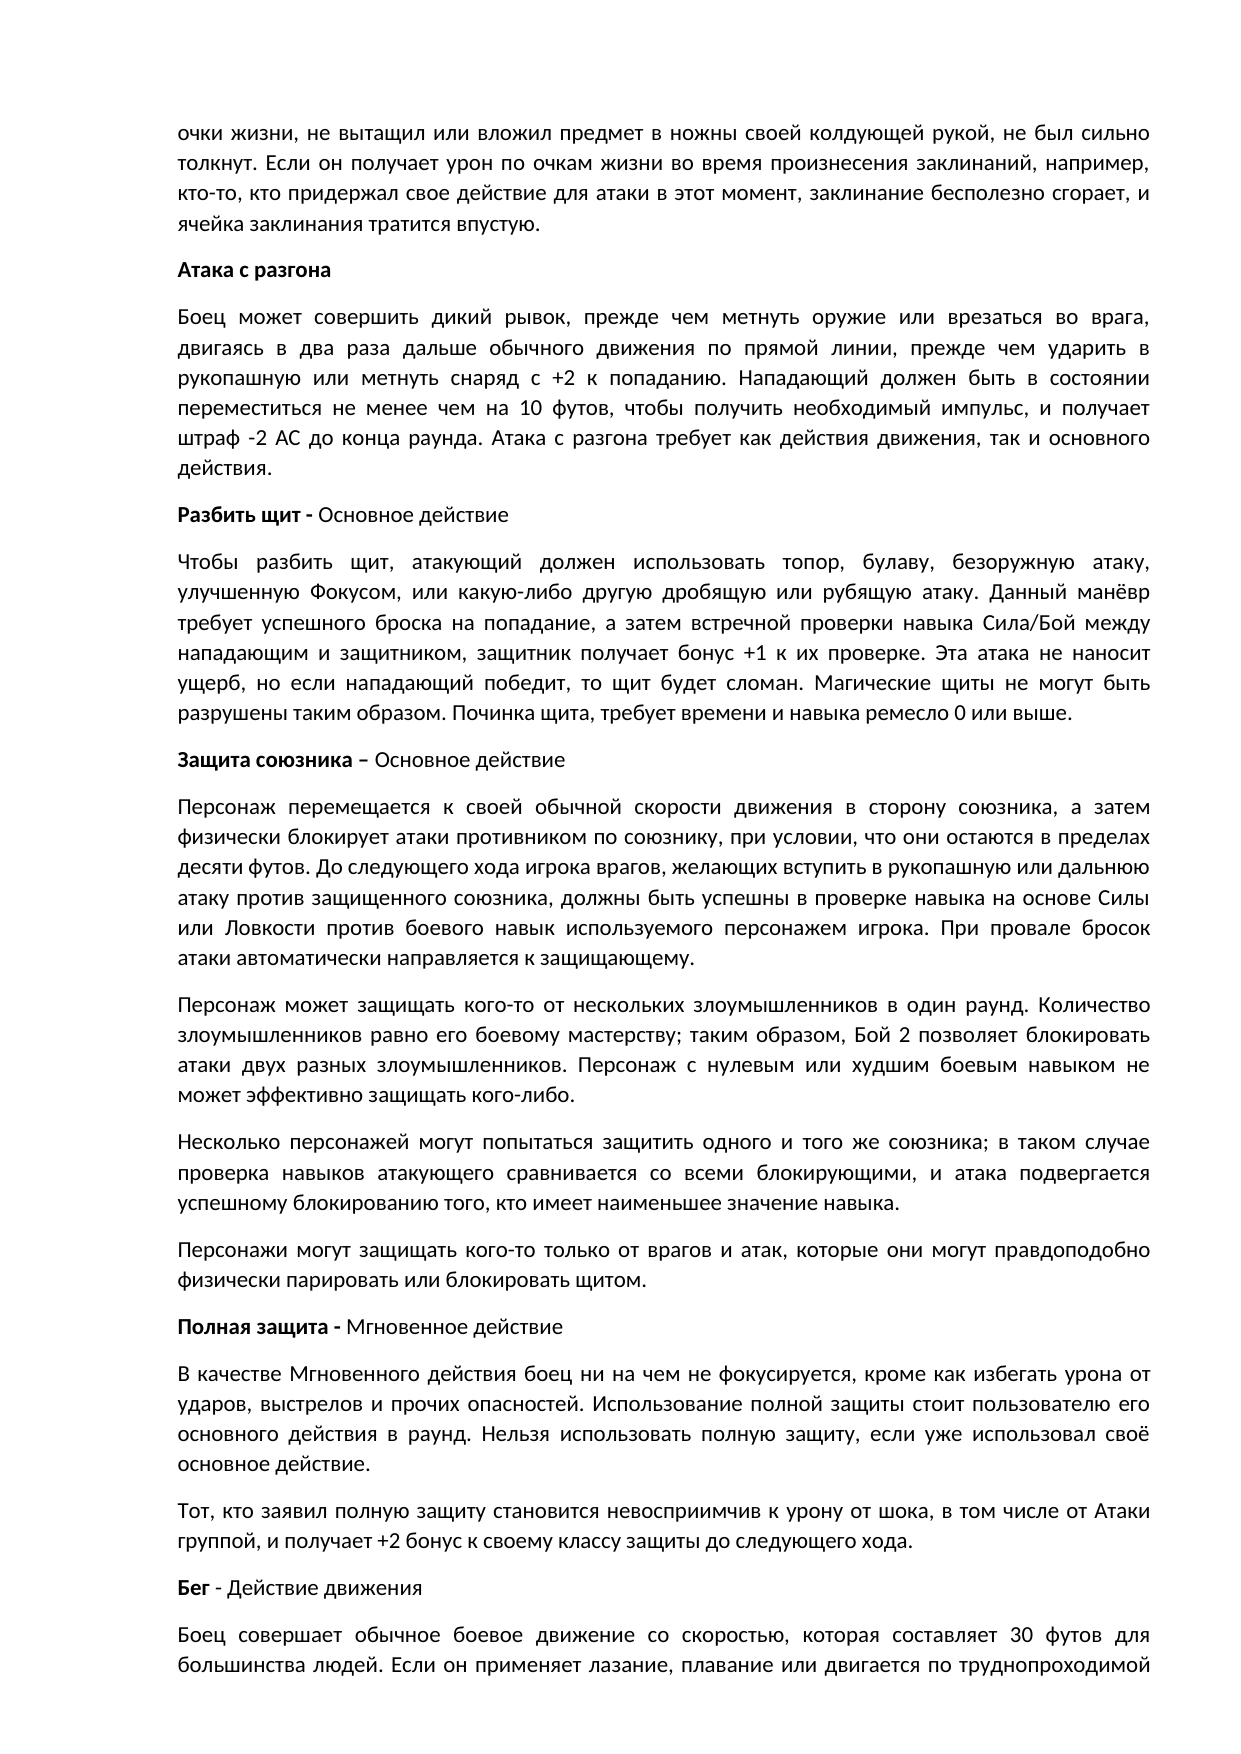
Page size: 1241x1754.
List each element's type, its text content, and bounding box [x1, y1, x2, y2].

text Защита союзника – Основное действие [177, 745, 1152, 773]
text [177, 118, 1152, 237]
text Боец может совершить дикий рывок, прежде чем метнуть оружие или врезаться во врага, двигаясь в два раза дальше обычного движения по прямой линии, прежде чем ударить в рукопашную или метнуть снаряд с +2 к попаданию. Нападающий должен быть в состоянии переместиться не менее чем на 10 футов, чтобы получить необходимый импульс, и получает штраф -2 AC до конца раунда. Атака с разгона требует как действия движения, так и основного действия. [177, 302, 1152, 482]
text Персонажи могут защищать кого-то только от врагов и атак, которые они могут правдоподобно физически парировать или блокировать щитом. [177, 1235, 1152, 1293]
text Чтобы разбить щит, атакующий должен использовать топор, булаву, безоружную атаку, улучшенную Фокусом, или какую-либо другую дробящую или рубящую атаку. Данный манёвр требует успешного броска на попадание, а затем встречной проверки навыка Сила/Бой между нападающим и защитником, защитник получает бонус +1 к их проверке. Эта атака не наносит ущерб, но если нападающий победит, то щит будет сломан. Магические щиты не могут быть разрушены таким образом. Починка щита, требует времени и навыка ремесло 0 или выше. [177, 547, 1152, 726]
text Полная защита - Мгновенное действие [177, 1312, 1152, 1340]
text Атака с разгона [177, 256, 1152, 284]
text Бег - Действие движения [177, 1573, 1152, 1601]
text Разбить щит - Основное действие [177, 500, 1152, 528]
text Персонаж перемещается к своей обычной скорости движения в сторону союзника, а затем физически блокирует атаки противником по союзнику, при условии, что они остаются в пределах десяти футов. До следующего хода игрока врагов, желающих вступить в рукопашную или дальнюю атаку против защищенного союзника, должны быть успешны в проверке навыка на основе Силы или Ловкости против боевого навык используемого персонажем игрока. При провале бросок атаки автоматически направляется к защищающему. [177, 792, 1152, 971]
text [177, 1620, 1152, 1678]
text Несколько персонажей могут попытаться защитить одного и того же союзника; в таком случае проверка навыков атакующего сравнивается со всеми блокирующими, и атака подвергается успешному блокированию того, кто имеет наименьшее значение навыка. [177, 1127, 1152, 1216]
text Тот, кто заявил полную защиту становится невосприимчив к урону от шока, в том числе от Атаки группой, и получает +2 бонус к своему классу защиты до следующего хода. [177, 1496, 1152, 1554]
text В качестве Мгновенного действия боец ​​ни на чем не фокусируется, кроме как избегать урона от ударов, выстрелов и прочих опасностей. Использование полной защиты стоит пользователю его основного действия в раунд. Нельзя использовать полную защиту, если уже использовал своё основное действие. [177, 1359, 1152, 1477]
text Персонаж может защищать кого-то от нескольких злоумышленников в один раунд. Количество злоумышленников равно его боевому мастерству; таким образом, Бой 2 позволяет блокировать атаки двух разных злоумышленников. Персонаж с нулевым или худшим боевым навыком не может эффективно защищать кого-либо. [177, 990, 1152, 1109]
